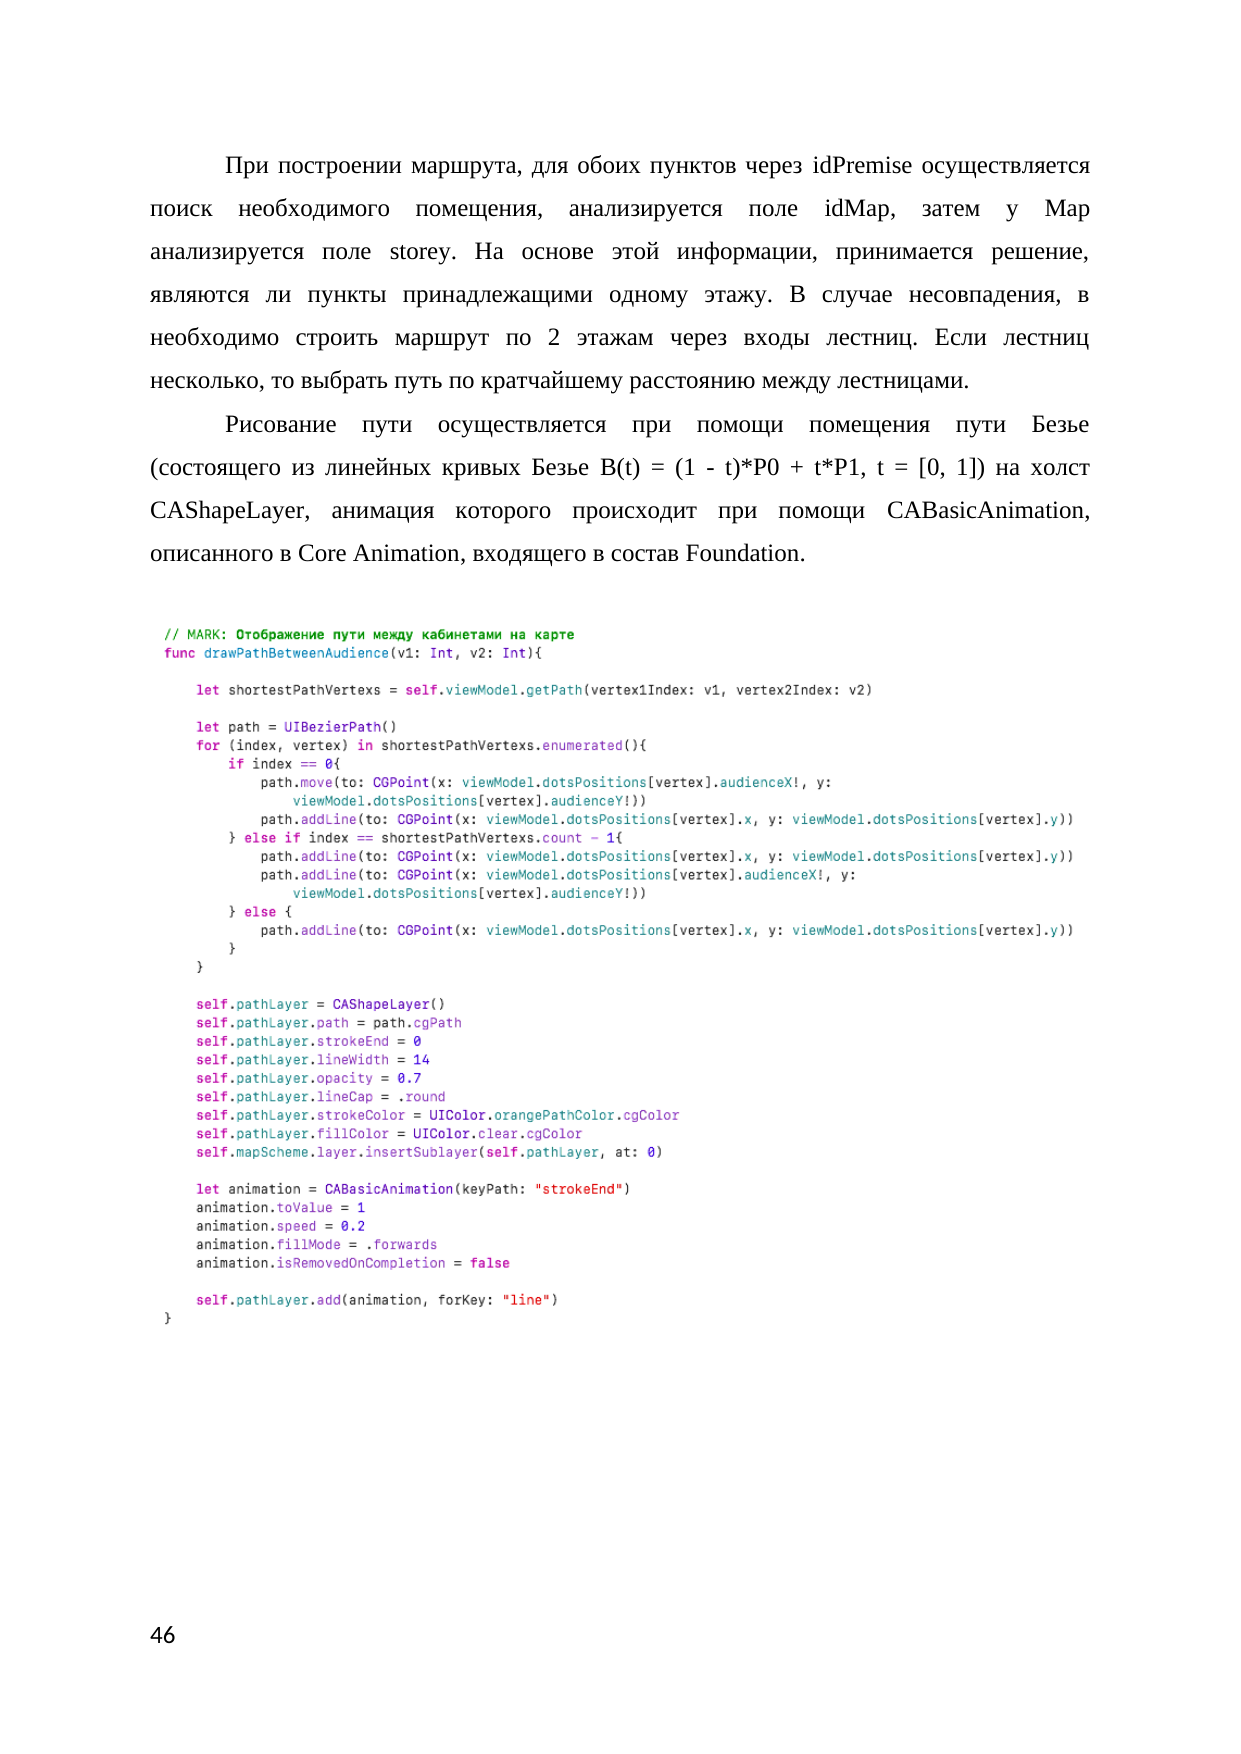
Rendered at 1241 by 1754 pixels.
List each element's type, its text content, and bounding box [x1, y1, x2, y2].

text Рисование пути осуществляется при помощи помещения пути Безье (состоящего из линейных кривых Безье B(t) = (1 - t)*P0 + t*P1, t = [0, 1]) на холст CAShapeLayer, анимация которого происходит при помощи CABasicAnimation, описанного в Core Animation, входящего в состав Foundation. [150, 409, 1090, 567]
picture [150, 624, 1091, 1334]
text При построении маршрута, для обоих пунктов через idPremise осуществляется поиск необходимого помещения, анализируется поле idMap, затем у Map анализируется поле storey. На основе этой информации, принимается решение, являются ли пункты принадлежащими одному этажу. В случае несовпадения, в необходимо строить маршрут по 2 этажам через входы лестниц. Если лестниц несколько, то выбрать путь по кратчайшему расстоянию между лестницами. [150, 150, 1090, 394]
